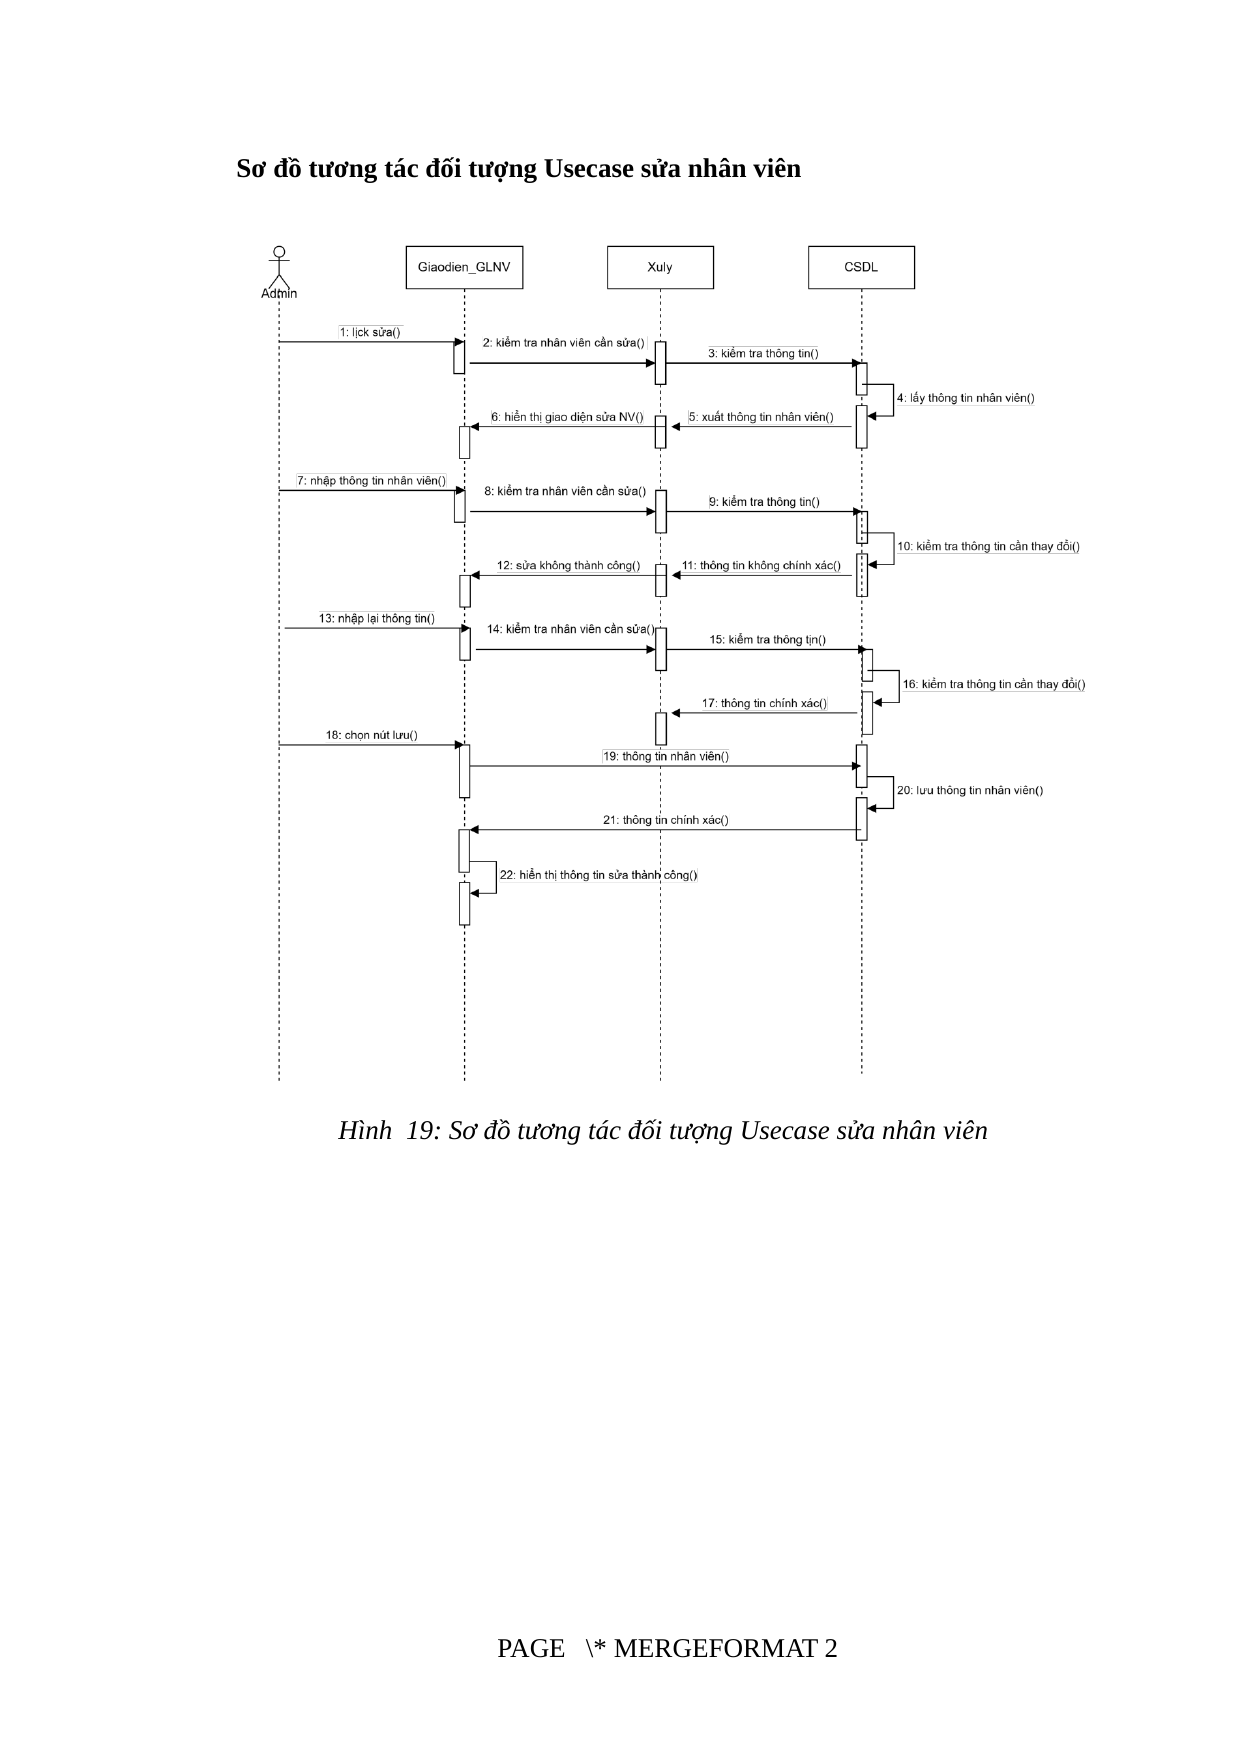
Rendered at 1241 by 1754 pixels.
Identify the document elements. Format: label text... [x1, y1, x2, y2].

text Hình 19: Sơ đồ tương tác đối tượng Usecase sửa nhân viên [236, 1114, 1092, 1145]
picture [236, 235, 1096, 1096]
subtitle Sơ đồ tương tác đối tượng Usecase sửa nhân viên [236, 152, 1092, 183]
